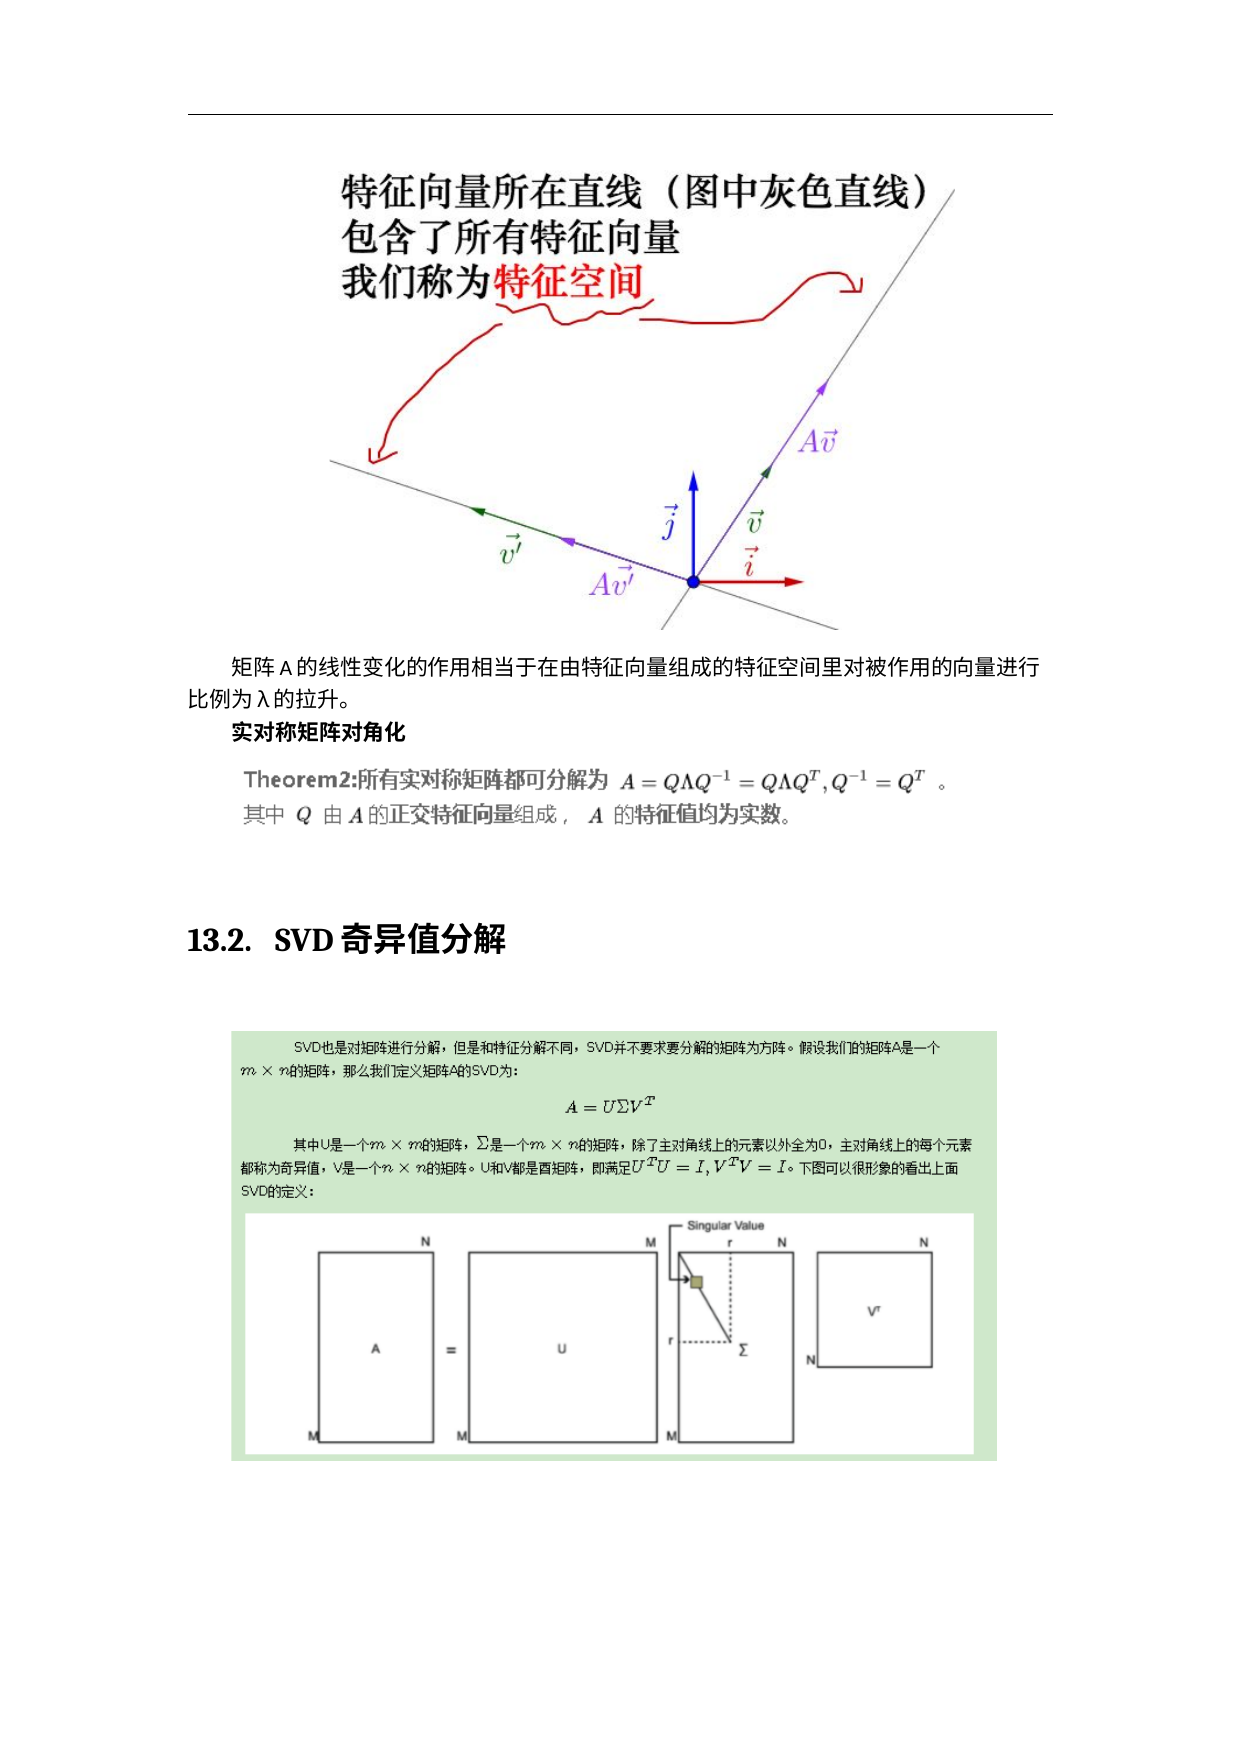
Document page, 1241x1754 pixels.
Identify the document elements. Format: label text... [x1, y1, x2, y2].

text 矩阵A的线性变化的作用相当于在由特征向量组成的特征空间里对被作用的向量进行比例为λ的拉升。 [187, 649, 1053, 714]
picture [329, 162, 955, 630]
subtitle SVD奇异值分解 [187, 904, 1053, 969]
picture [231, 753, 964, 839]
text 实对称矩阵对角化 [187, 714, 1053, 747]
picture [231, 1031, 997, 1461]
